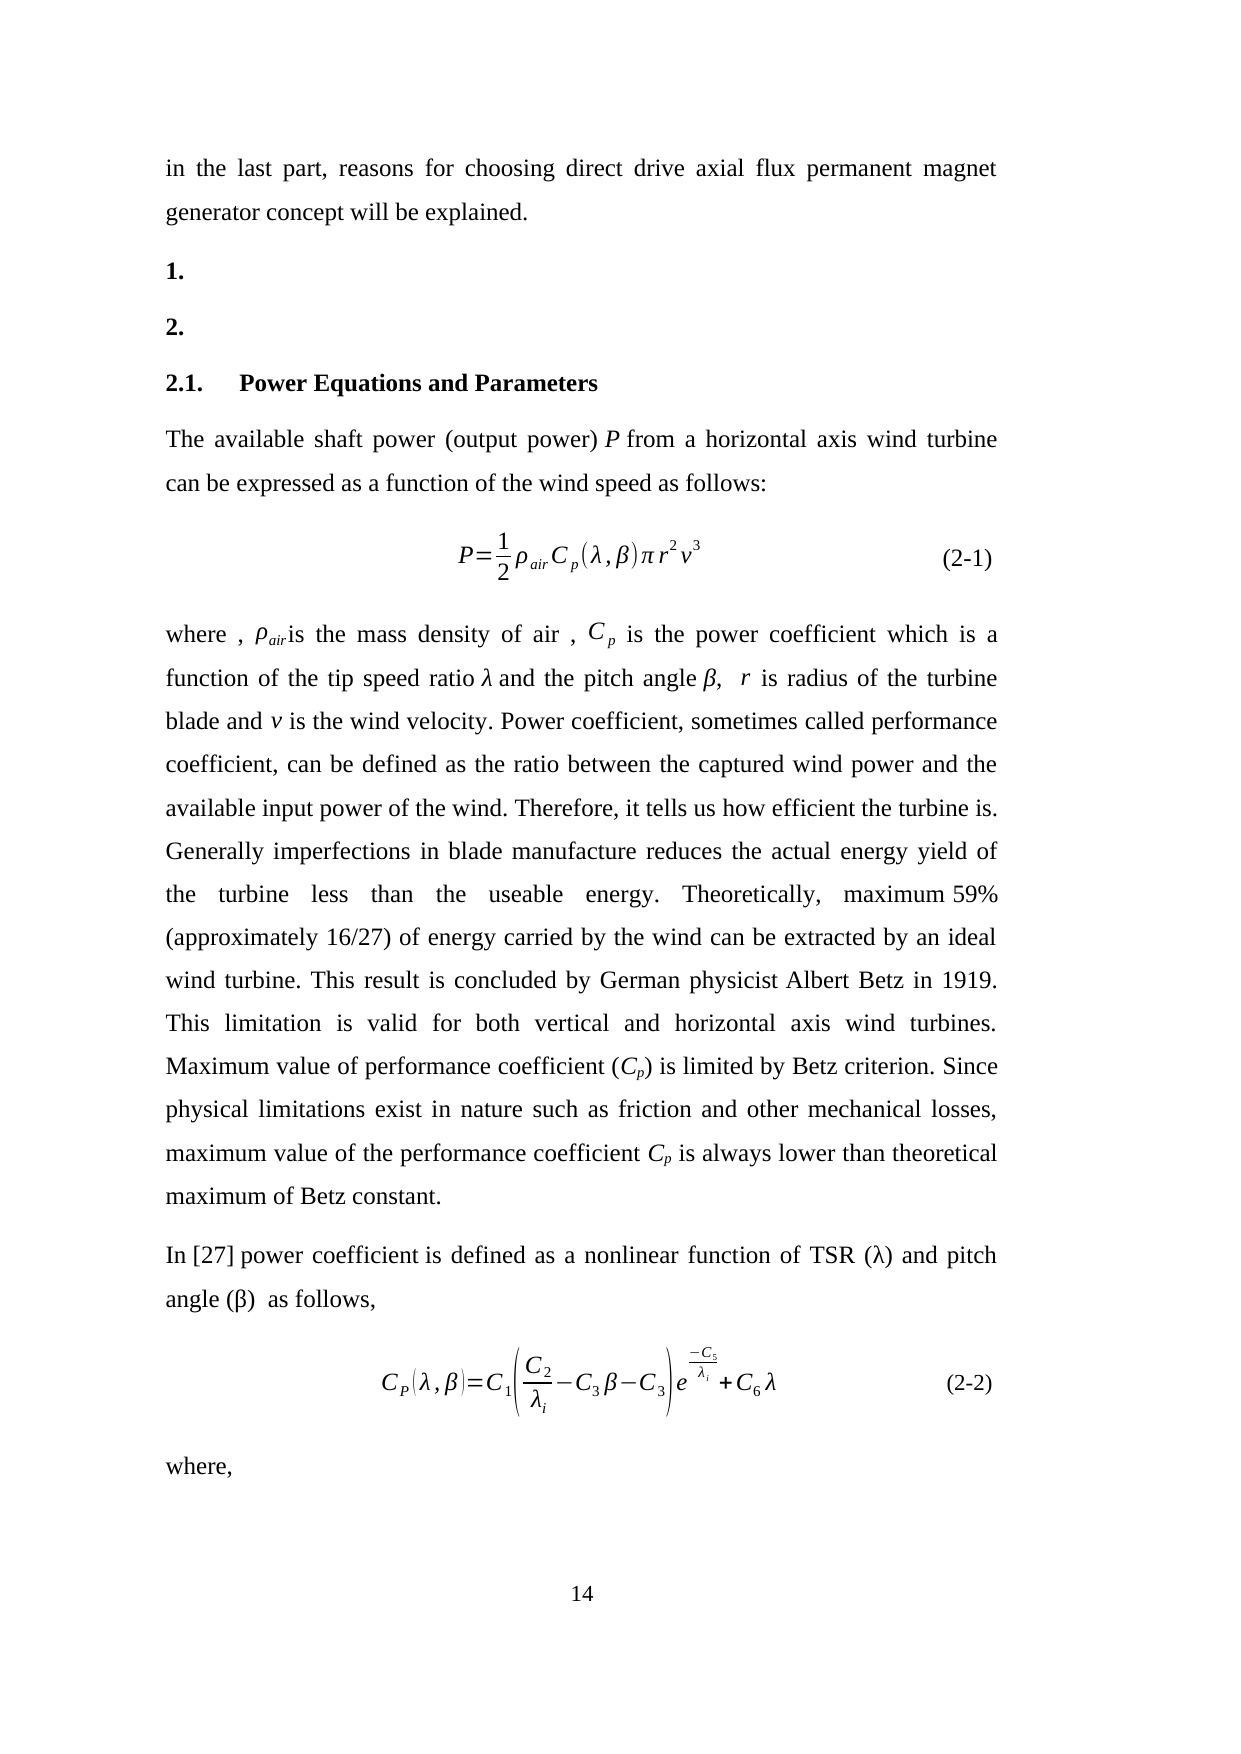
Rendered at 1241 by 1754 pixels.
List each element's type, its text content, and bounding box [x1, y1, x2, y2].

text where , is the mass density of air , is the power coefficient which is a function of the tip speed ratio λ and the pitch angle β, is radius of the turbine blade and is the wind velocity. Power coefficient, sometimes called performance coefficient, can be defined as the ratio between the captured wind power and the available input power of the wind. Therefore, it tells us how efficient the turbine is. Generally imperfections in blade manufacture reduces the actual energy yield of the turbine less than the useable energy. Theoretically, maximum 59% (approximately 16/27) of energy carried by the wind can be extracted by an ideal wind turbine. This result is concluded by German physicist Albert Betz in 1919. This limitation is valid for both vertical and horizontal axis wind turbines. Maximum value of performance coefficient (Cp) is limited by Betz criterion. Since physical limitations exist in nature such as friction and other mechanical losses, maximum value of the performance coefficient Cp is always lower than theoretical maximum of Betz constant. [165, 617, 998, 1209]
text (2-2) [165, 1343, 998, 1420]
text The available shaft power (output power) P from a horizontal axis wind turbine can be expressed as a function of the wind speed as follows: [165, 424, 998, 496]
subtitle Power Equations and Parameters [165, 368, 998, 397]
text In [27] power coefficient is defined as a nonlinear function of TSR (λ) and pitch angle (β) as follows, [165, 1241, 998, 1312]
text (2-1) [165, 527, 998, 586]
text where, [165, 1451, 998, 1480]
